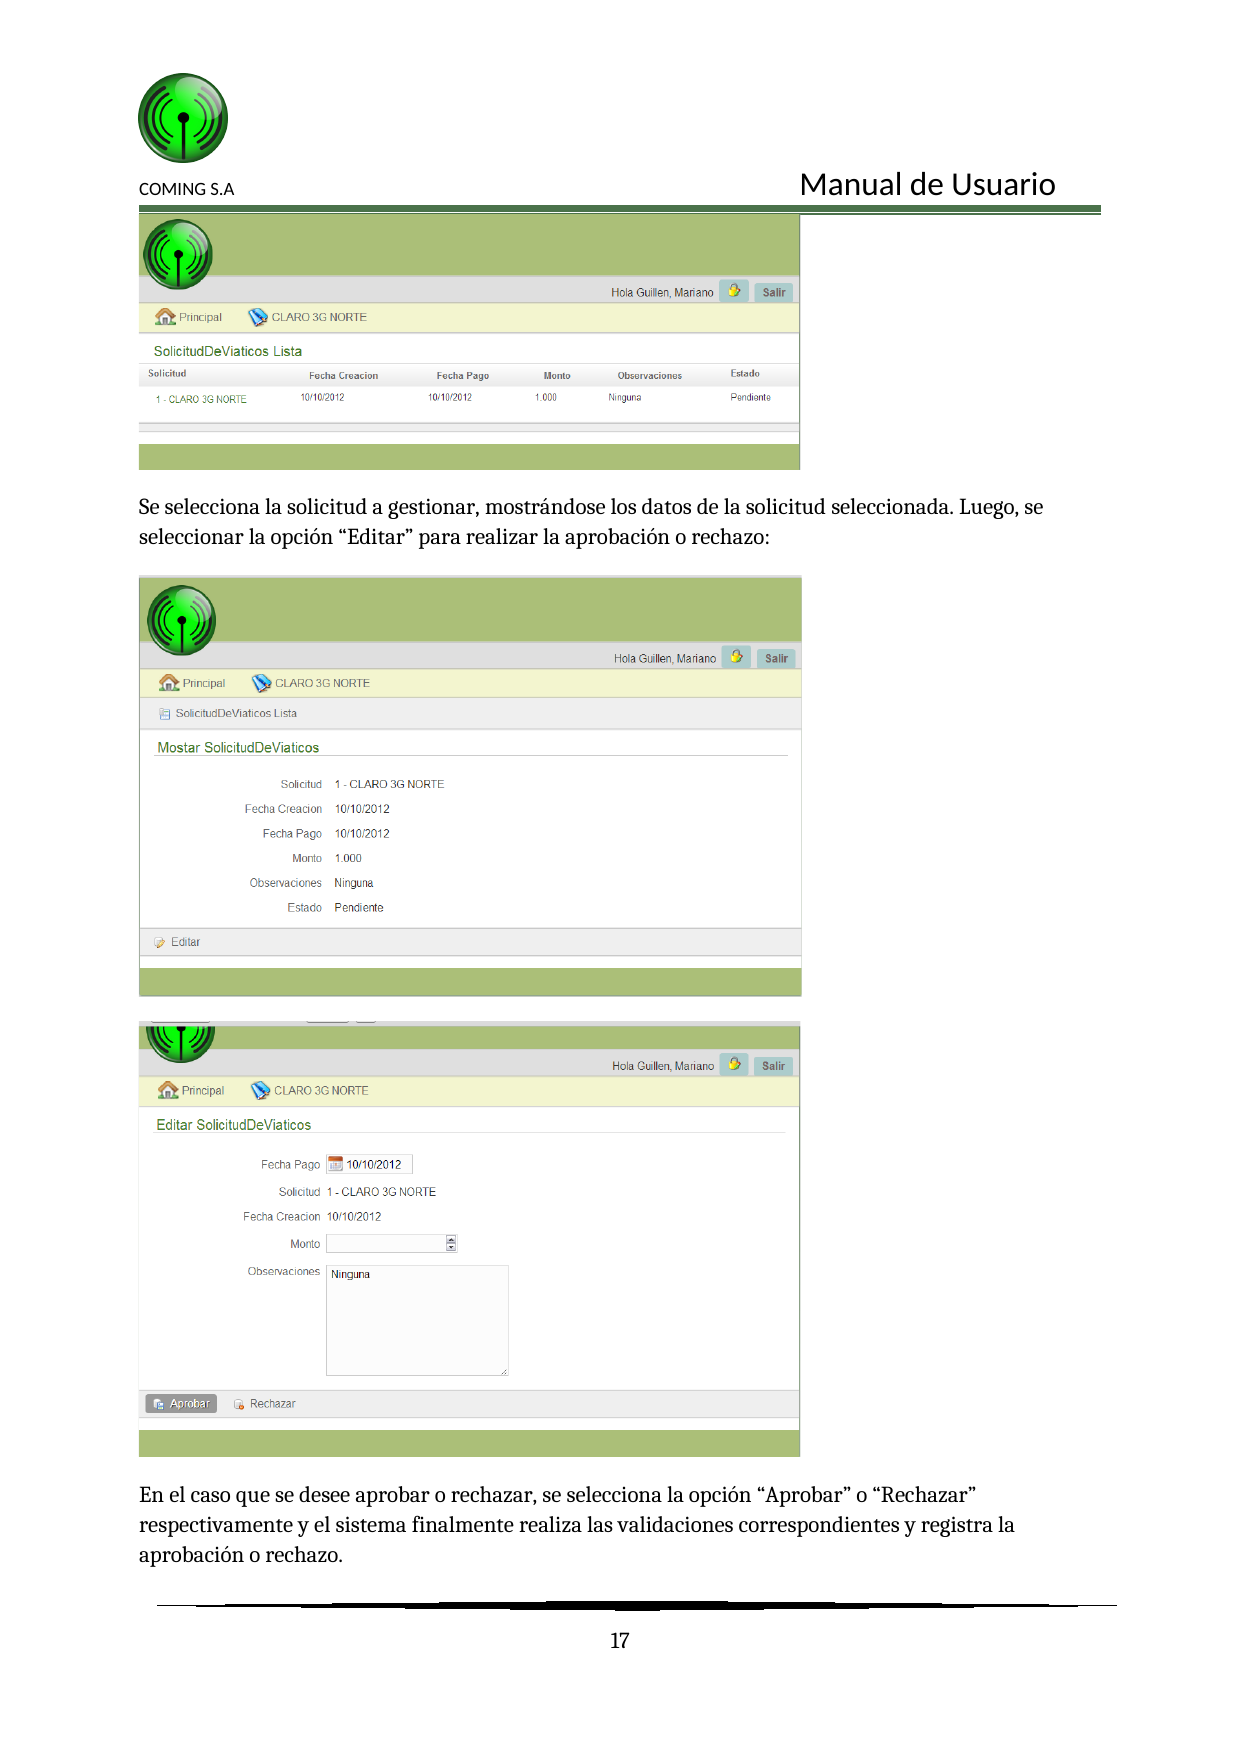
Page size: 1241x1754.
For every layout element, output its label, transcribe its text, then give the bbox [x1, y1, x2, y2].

picture [138, 1021, 801, 1457]
text Se selecciona la solicitud a gestionar, mostrándose los datos de la solicitud seleccionada. Luego, se seleccionar la opción “Editar” para realizar la aprobación o rechazo: [139, 494, 1101, 550]
picture [138, 575, 802, 997]
text En el caso que se desee aprobar o rechazar, se selecciona la opción “Aprobar” o “Rechazar” respectivamente y el sistema finalmente realiza las validaciones correspondientes y registra la aprobación o rechazo. [139, 1482, 1101, 1568]
picture [138, 73, 228, 163]
picture [138, 214, 801, 470]
